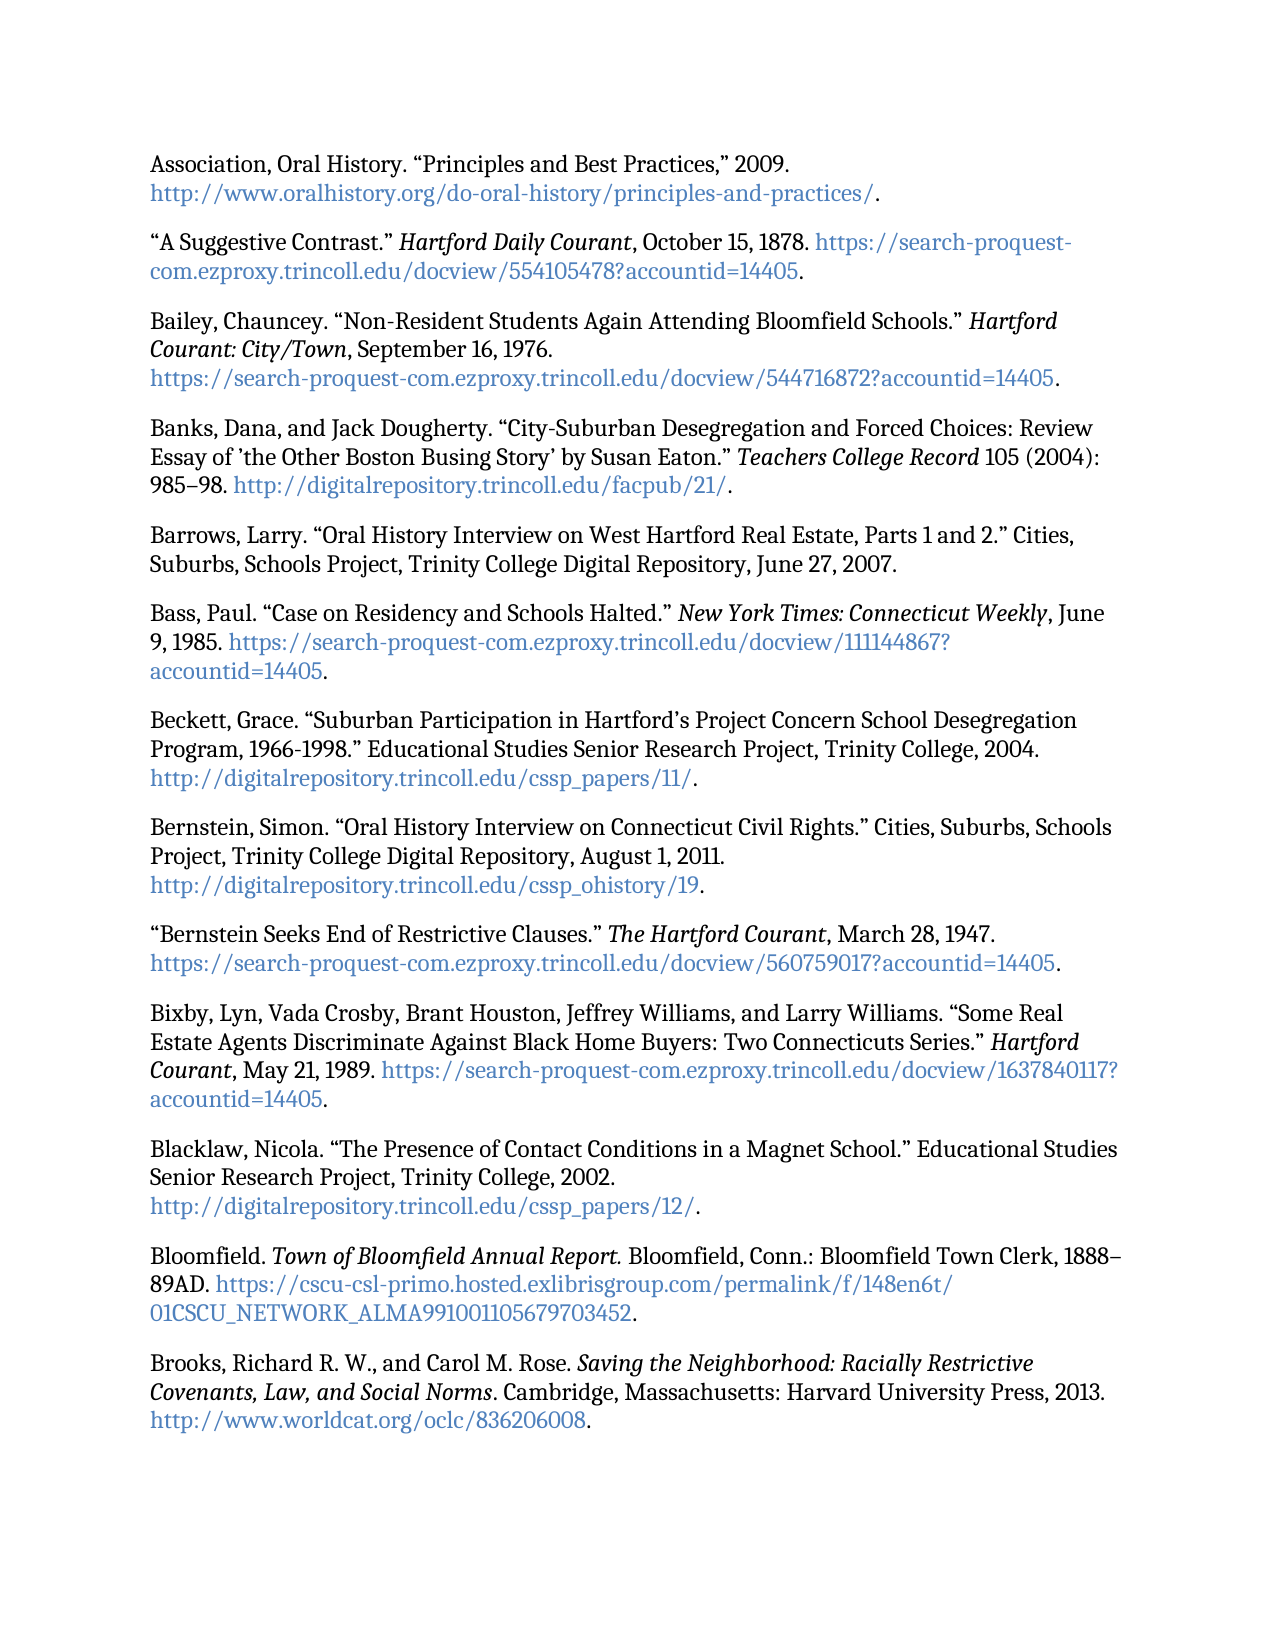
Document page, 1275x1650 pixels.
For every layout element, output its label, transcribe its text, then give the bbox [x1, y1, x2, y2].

text Banks, Dana, and Jack Dougherty. “City-Suburban Desegregation and Forced Choices: Review Essay of ’the Other Boston Busing Story’ by Susan Eaton.” Teachers College Record 105 (2004): 985–98. http://digitalrepository.trincoll.edu/facpub/21/. [150, 414, 1125, 500]
text Association, Oral History. “Principles and Best Practices,” 2009. http://www.oralhistory.org/do-oral-history/principles-and-practices/. [150, 150, 1125, 207]
text Blacklaw, Nicola. “The Presence of Contact Conditions in a Magnet School.” Educational Studies Senior Research Project, Trinity College, 2002. http://digitalrepository.trincoll.edu/cssp_papers/12/. [150, 1134, 1125, 1221]
text Bailey, Chauncey. “Non-Resident Students Again Attending Bloomfield Schools.” Hartford Courant: City/Town, September 16, 1976. https://search-proquest-com.ezproxy.trincoll.edu/docview/544716872?accountid=14405. [150, 307, 1125, 393]
text Bixby, Lyn, Vada Crosby, Brant Houston, Jeffrey Williams, and Larry Williams. “Some Real Estate Agents Discriminate Against Black Home Buyers: Two Connecticuts Series.” Hartford Courant, May 21, 1989. https://search-proquest-com.ezproxy.trincoll.edu/docview/1637840117?accountid=14405. [150, 999, 1125, 1114]
text Bernstein, Simon. “Oral History Interview on Connecticut Civil Rights.” Cities, Suburbs, Schools Project, Trinity College Digital Repository, August 1, 2011. http://digitalrepository.trincoll.edu/cssp_ohistory/19. [150, 813, 1125, 899]
text Bass, Paul. “Case on Residency and Schools Halted.” New York Times: Connecticut Weekly, June 9, 1985. https://search-proquest-com.ezproxy.trincoll.edu/docview/111144867?accountid=14405. [150, 599, 1125, 685]
text Beckett, Grace. “Suburban Participation in Hartford’s Project Concern School Desegregation Program, 1966-1998.” Educational Studies Senior Research Project, Trinity College, 2004. http://digitalrepository.trincoll.edu/cssp_papers/11/. [150, 706, 1125, 792]
text Barrows, Larry. “Oral History Interview on West Hartford Real Estate, Parts 1 and 2.” Cities, Suburbs, Schools Project, Trinity College Digital Repository, June 27, 2007. [150, 521, 1125, 578]
text “A Suggestive Contrast.” Hartford Daily Courant, October 15, 1878. https://search-proquest-com.ezproxy.trincoll.edu/docview/554105478?accountid=14405. [150, 228, 1125, 286]
text Brooks, Richard R. W., and Carol M. Rose. Saving the Neighborhood: Racially Restrictive Covenants, Law, and Social Norms. Cambridge, Massachusetts: Harvard University Press, 2013. http://www.worldcat.org/oclc/836206008. [150, 1349, 1125, 1435]
text Bloomfield. Town of Bloomfield Annual Report. Bloomfield, Conn.: Bloomfield Town Clerk, 1888–89AD. https://cscu-csl-primo.hosted.exlibrisgroup.com/permalink/f/148en6t/01CSCU_NETWORK_ALMA991001105679703452. [150, 1242, 1125, 1328]
text “Bernstein Seeks End of Restrictive Clauses.” The Hartford Courant, March 28, 1947. https://search-proquest-com.ezproxy.trincoll.edu/docview/560759017?accountid=14405. [150, 920, 1125, 978]
